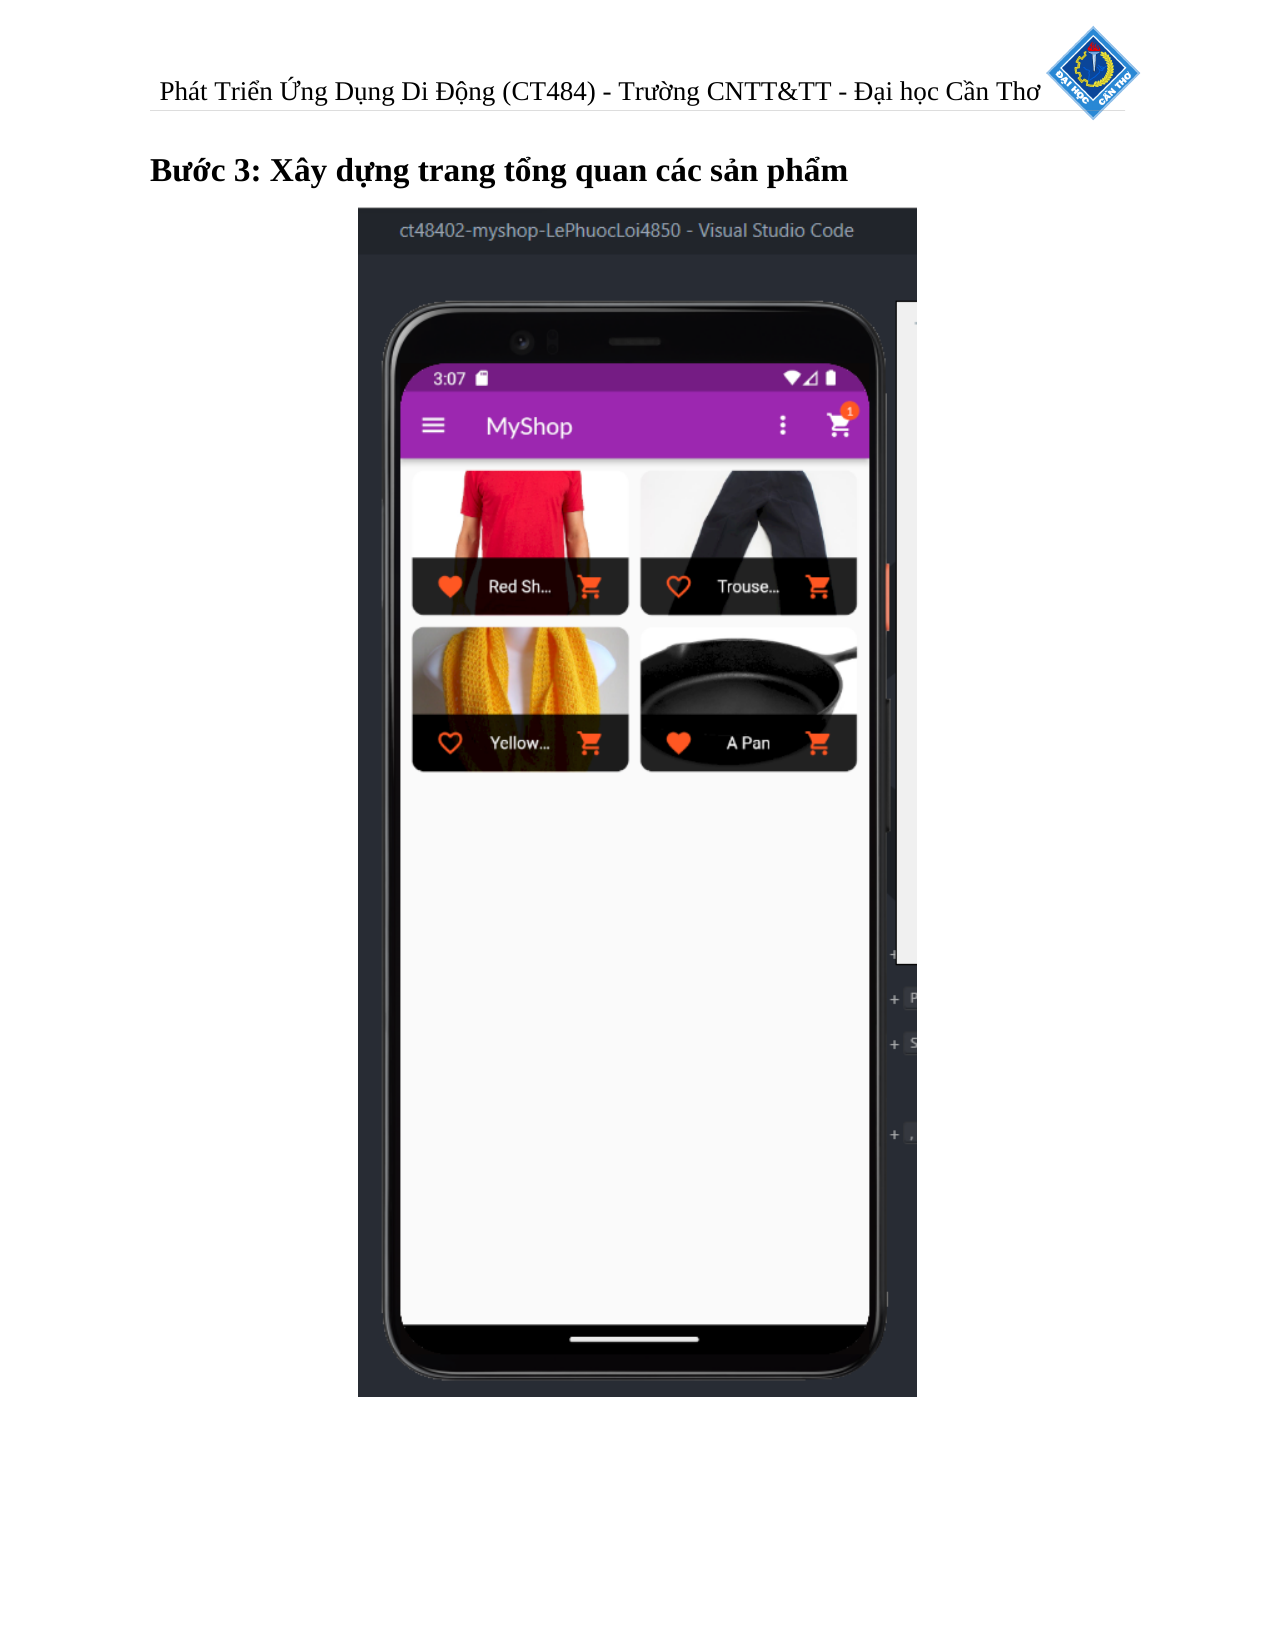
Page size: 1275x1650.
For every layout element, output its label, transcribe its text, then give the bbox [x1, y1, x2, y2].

text Bước 3: Xây dựng trang tổng quan các sản phẩm [150, 150, 1125, 188]
picture [1045, 25, 1141, 121]
picture [358, 207, 917, 1397]
